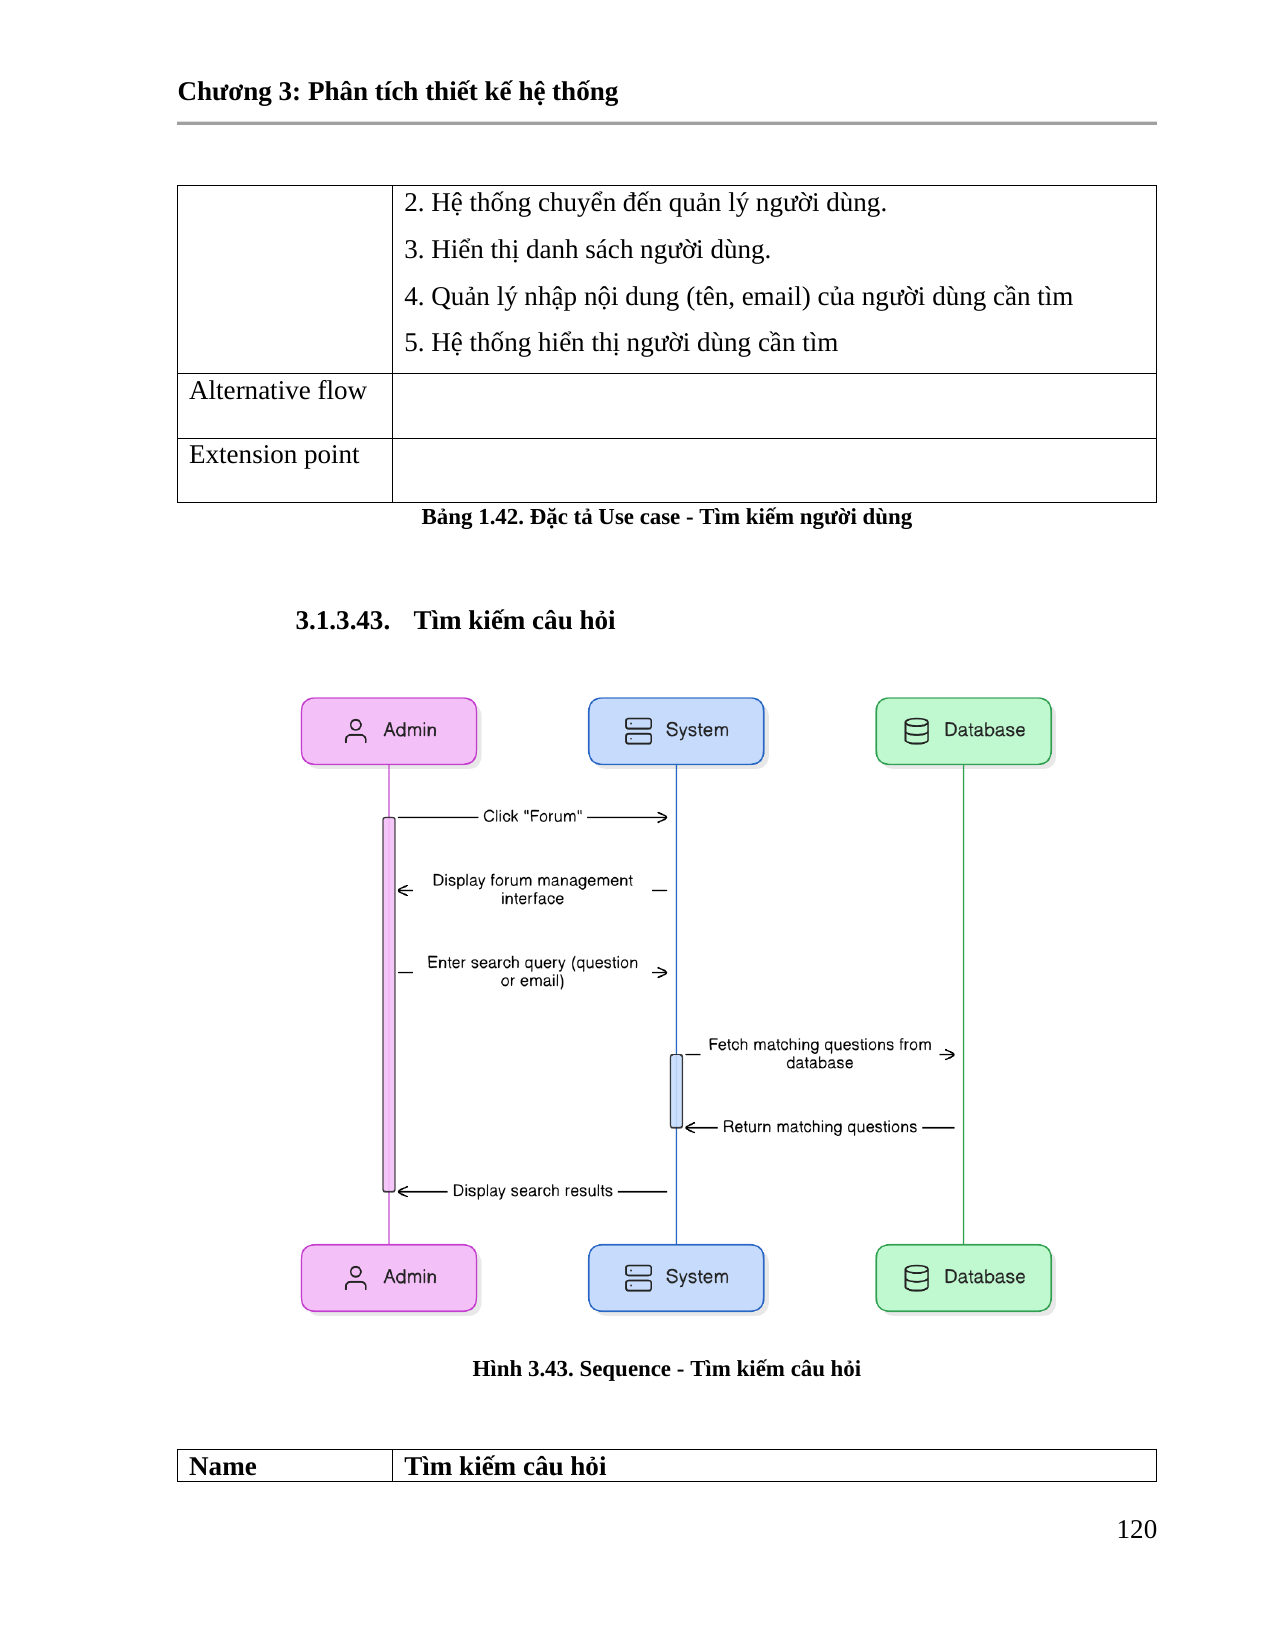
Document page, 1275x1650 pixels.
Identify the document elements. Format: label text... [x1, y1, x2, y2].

text Hình 3.43. Sequence - Tìm kiếm câu hỏi [177, 1354, 1157, 1381]
subtitle Tìm kiếm câu hỏi [295, 604, 1157, 635]
text Bảng 1.42. Đặc tả Use case - Tìm kiếm người dùng [177, 503, 1157, 529]
picture [271, 655, 1063, 1323]
